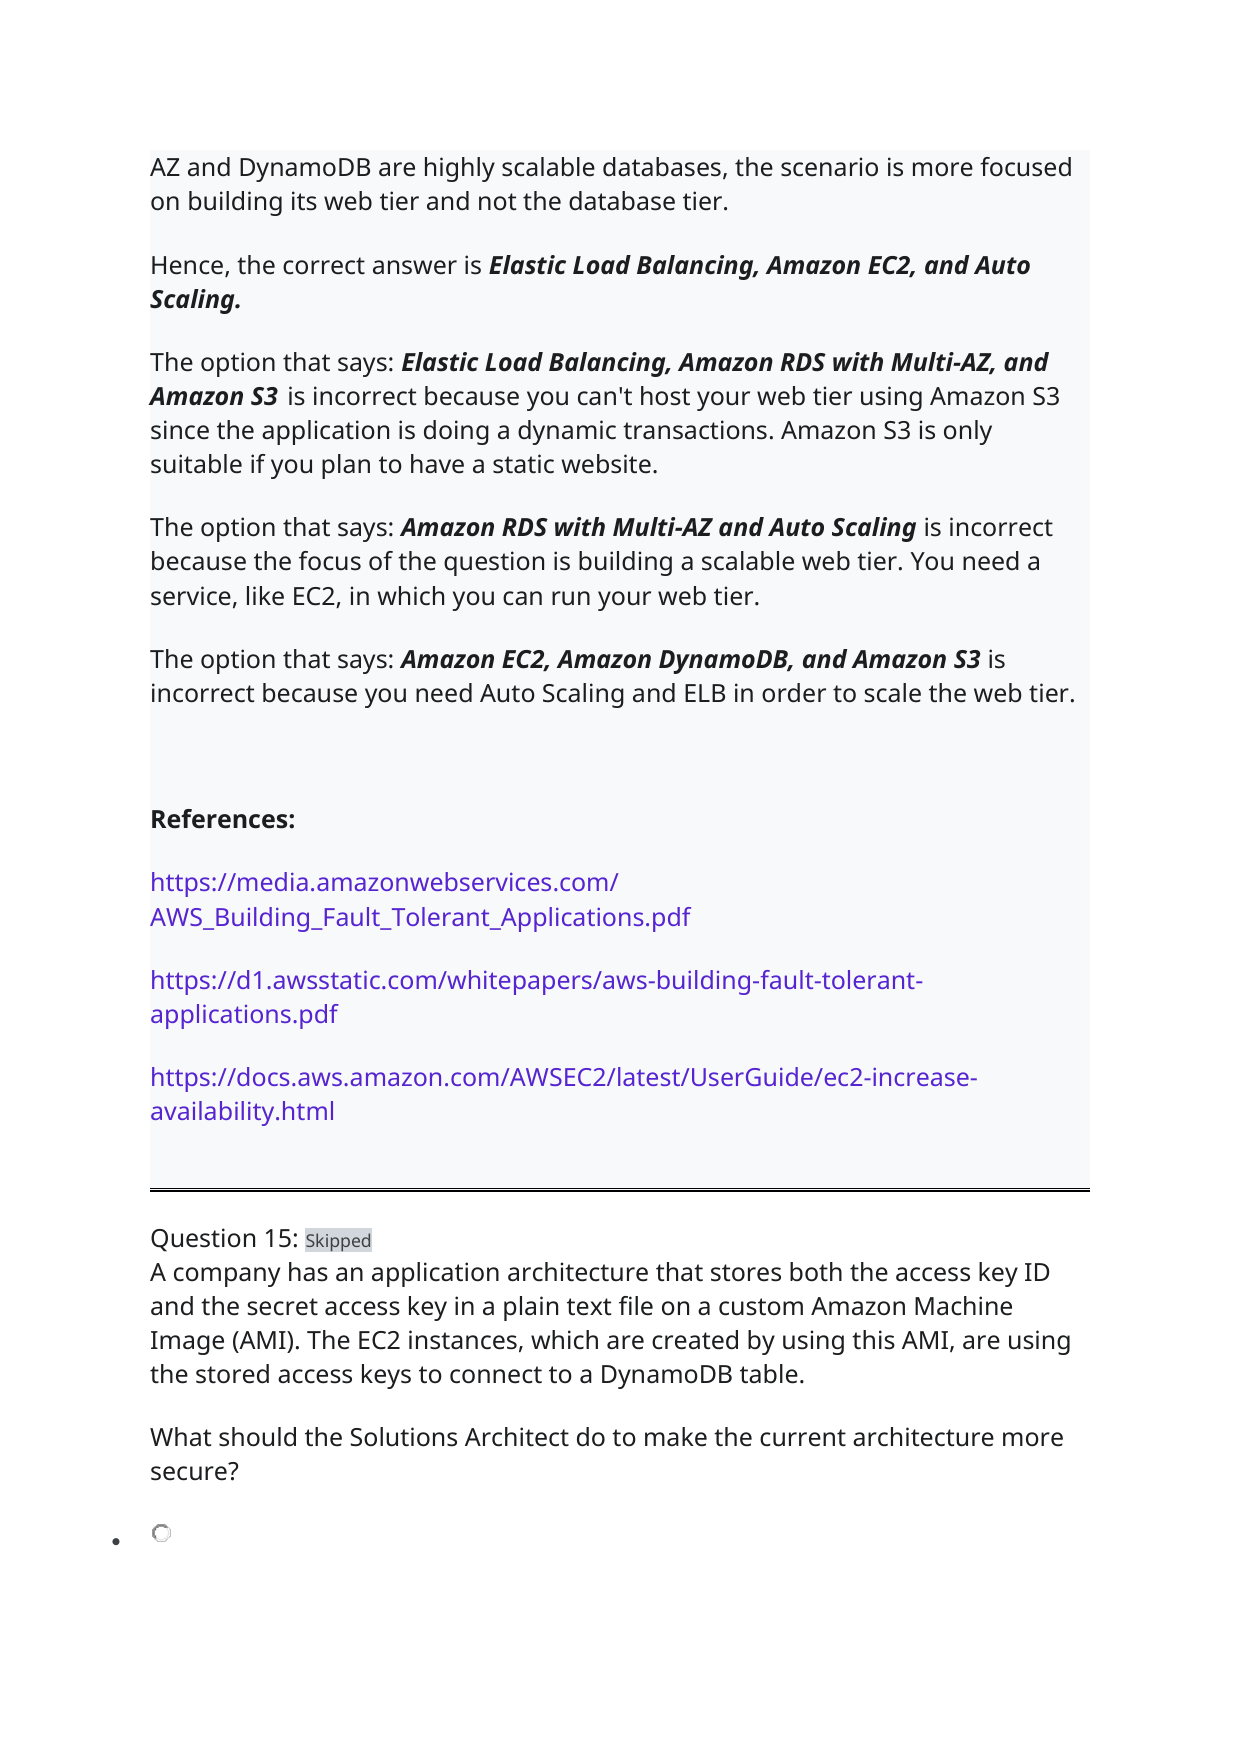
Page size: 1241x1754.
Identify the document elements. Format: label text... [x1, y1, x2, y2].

text References: [150, 802, 1090, 836]
text https://docs.aws.amazon.com/AWSEC2/latest/UserGuide/ec2-increase-availability.html [150, 1060, 1090, 1128]
text Question 15: Skipped [150, 1220, 1090, 1254]
text The option that says: Amazon RDS with Multi-AZ and Auto Scaling is incorrect because the focus of the question is building a scalable web tier. You need a service, like EC2, in which you can run your web tier. [150, 510, 1090, 612]
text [150, 150, 1090, 218]
text The option that says: Elastic Load Balancing, Amazon RDS with Multi-AZ, and Amazon S3 is incorrect because you can't host your web tier using Amazon S3 since the application is doing a dynamic transactions. Amazon S3 is only suitable if you plan to have a static website. [150, 344, 1090, 481]
text https://d1.awsstatic.com/whitepapers/aws-building-fault-tolerant-applications.pdf [150, 962, 1090, 1031]
text The option that says: Amazon EC2, Amazon DynamoDB, and Amazon S3 is incorrect because you need Auto Scaling and ELB in order to scale the web tier. [150, 641, 1090, 709]
text Hence, the correct answer is Elastic Load Balancing, Amazon EC2, and Auto Scaling. [150, 247, 1090, 315]
text A company has an application architecture that stores both the access key ID and the secret access key in a plain text file on a custom Amazon Machine Image (AMI). The EC2 instances, which are created by using this AMI, are using the stored access keys to connect to a DynamoDB table. [150, 1254, 1090, 1391]
list ​ [112, 1517, 1090, 1556]
text https://media.amazonwebservices.com/AWS_Building_Fault_Tolerant_Applications.pdf [150, 865, 1090, 933]
text What should the Solutions Architect do to make the current architecture more secure? [150, 1420, 1090, 1488]
